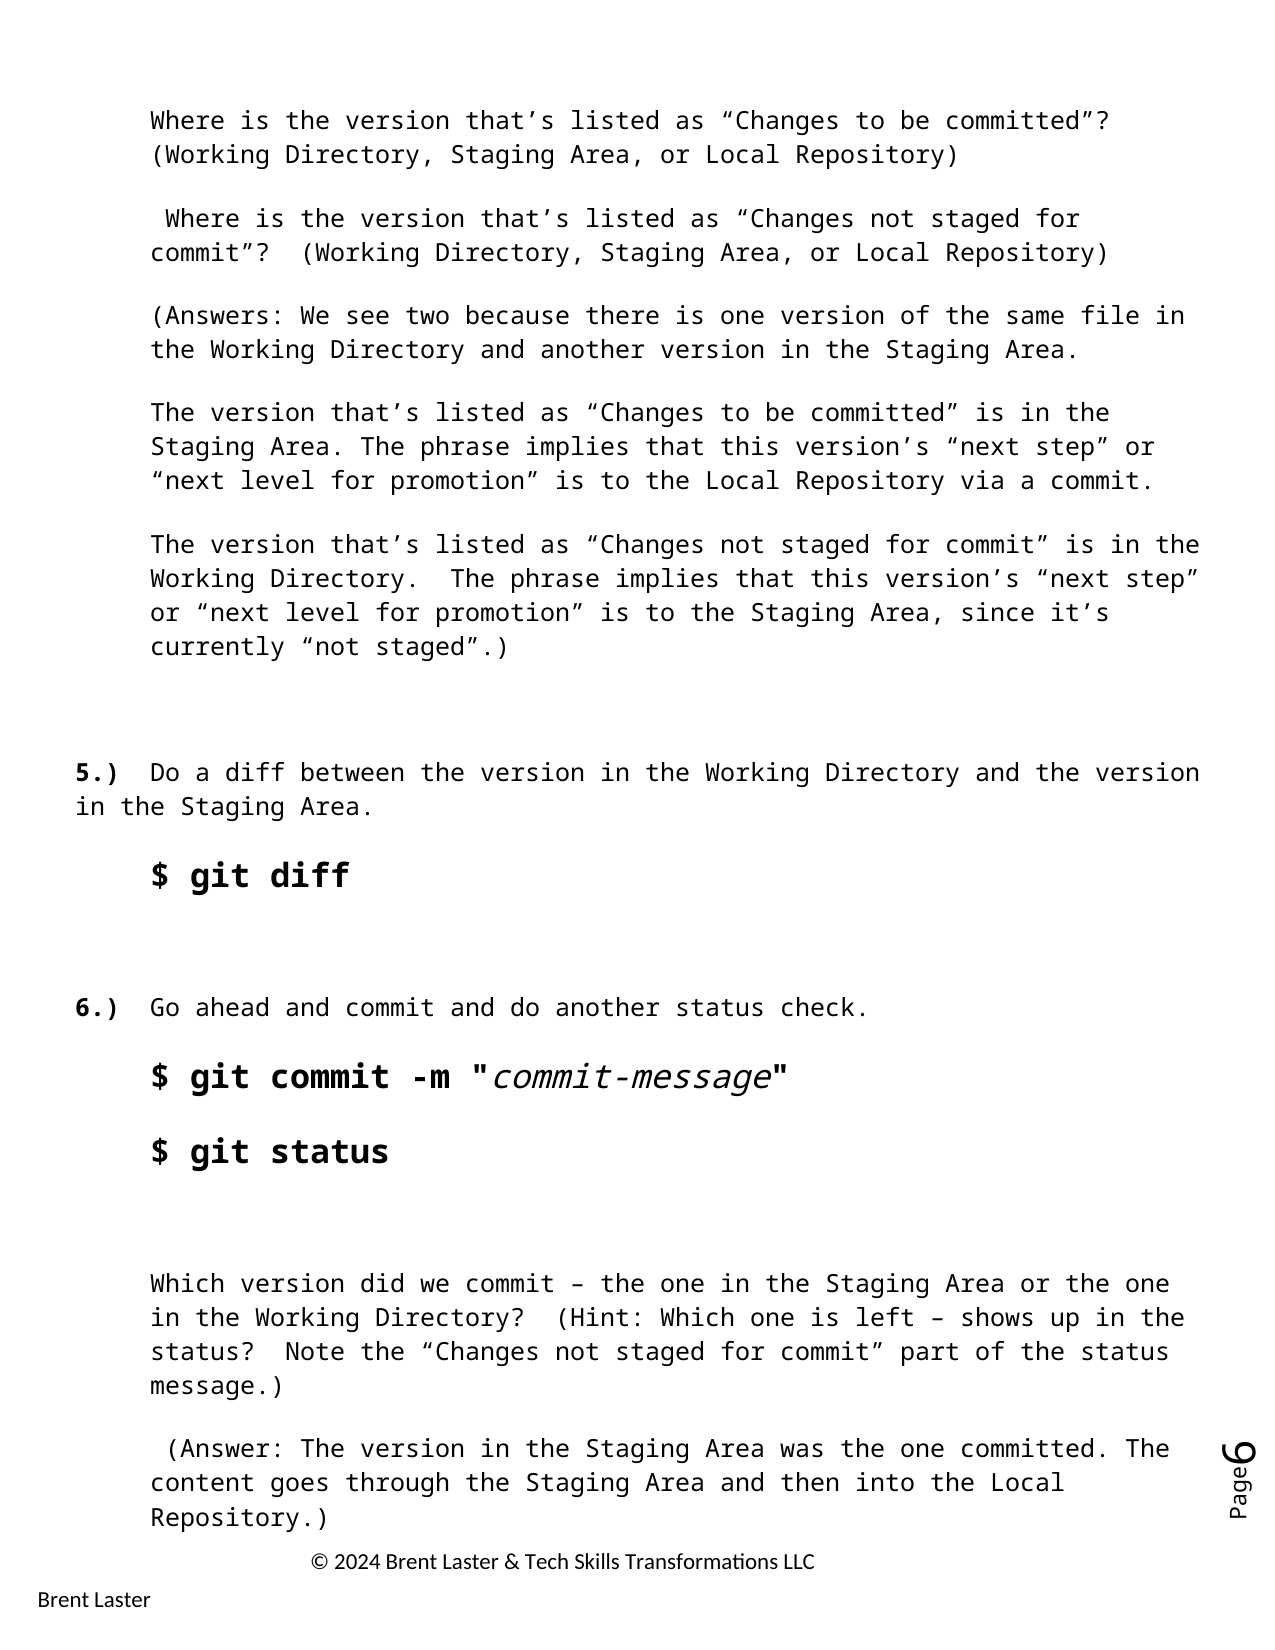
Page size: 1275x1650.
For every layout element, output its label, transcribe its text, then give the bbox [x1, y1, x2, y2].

subtitle $ git status [150, 1128, 1200, 1173]
subtitle Where is the version that’s listed as “Changes to be committed”? (Working Directory, Staging Area, or Local Repository) [150, 103, 1200, 171]
subtitle $ git diff [150, 852, 1200, 898]
subtitle 5.) Do a diff between the version in the Working Directory and the version in the Staging Area. [75, 755, 1200, 823]
subtitle (Answer: The version in the Staging Area was the one committed. The content goes through the Staging Area and then into the Local Repository.) [150, 1431, 1200, 1533]
subtitle (Answers: We see two because there is one version of the same file in the Working Directory and another version in the Staging Area. [150, 298, 1200, 366]
subtitle 6.) Go ahead and commit and do another status check. [75, 990, 1200, 1024]
subtitle The version that’s listed as “Changes to be committed” is in the Staging Area. The phrase implies that this version’s “next step” or “next level for promotion” is to the Local Repository via a commit. [150, 395, 1200, 497]
text $ git commit -m "commit-message" [75, 1053, 1200, 1099]
subtitle The version that’s listed as “Changes not staged for commit” is in the Working Directory. The phrase implies that this version’s “next step” or “next level for promotion” is to the Staging Area, since it’s currently “not staged”.) [150, 526, 1200, 662]
subtitle Where is the version that’s listed as “Changes not staged for commit”? (Working Directory, Staging Area, or Local Repository) [150, 200, 1200, 268]
subtitle Which version did we commit – the one in the Staging Area or the one in the Working Directory? (Hint: Which one is left – shows up in the status? Note the “Changes not staged for commit” part of the status message.) [150, 1266, 1200, 1402]
